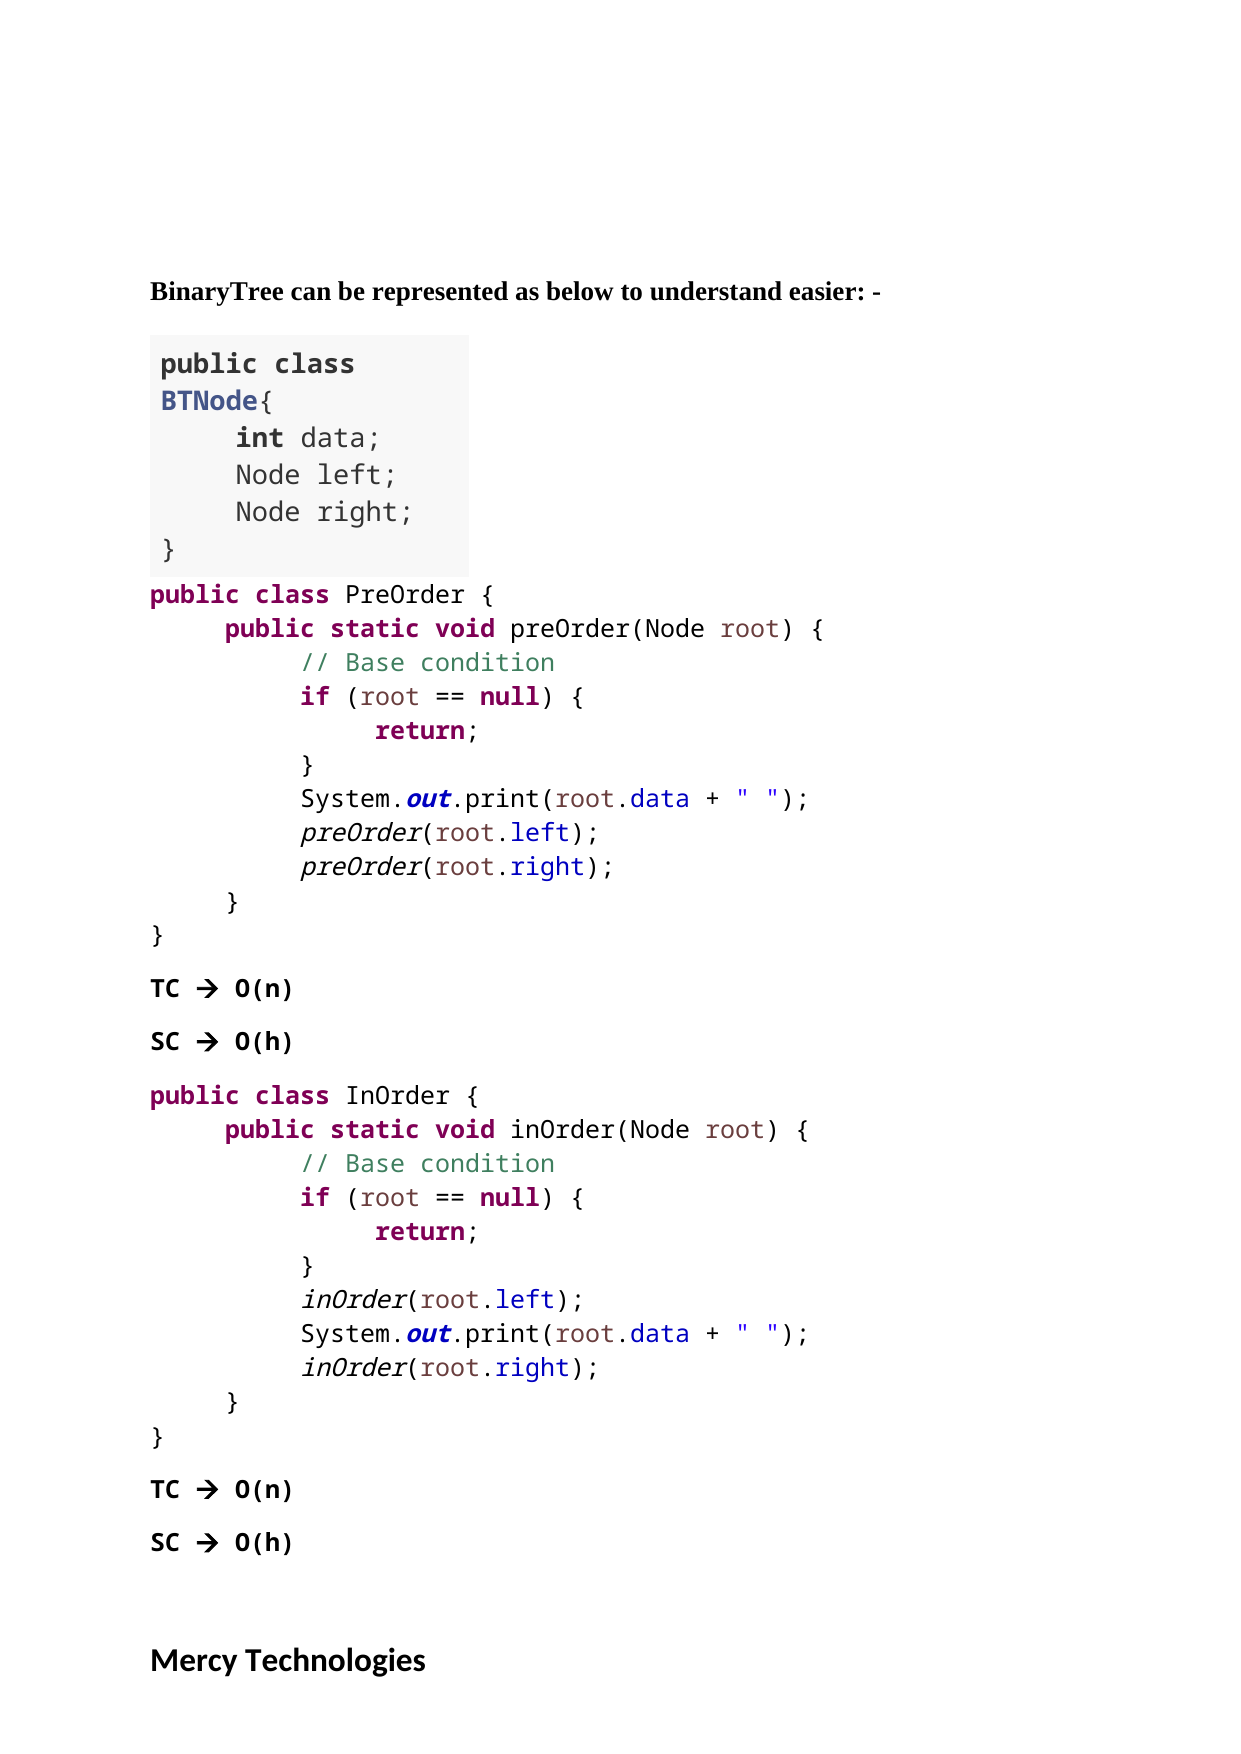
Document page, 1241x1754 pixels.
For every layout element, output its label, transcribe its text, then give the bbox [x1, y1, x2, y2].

text public static void preOrder(Node root) { [150, 611, 1090, 645]
text } [150, 1418, 1090, 1452]
text return; [150, 1214, 1090, 1248]
text BinaryTree can be represented as below to understand easier: - [150, 274, 1090, 306]
text // Base condition [150, 1146, 1090, 1180]
text } [150, 917, 1090, 951]
text inOrder(root.right); [150, 1350, 1090, 1384]
text TC O(n) [150, 1472, 1090, 1506]
text inOrder(root.left); [150, 1282, 1090, 1316]
table_header [150, 335, 469, 577]
text TC O(n) [150, 971, 1090, 1005]
text public class InOrder { [150, 1077, 1090, 1112]
text public static void inOrder(Node root) { [150, 1112, 1090, 1146]
text // Base condition [150, 645, 1090, 679]
text System.out.print(root.data + " "); [150, 781, 1090, 815]
text return; [150, 713, 1090, 747]
text } [150, 883, 1090, 917]
text preOrder(root.right); [150, 849, 1090, 883]
text if (root == null) { [150, 679, 1090, 713]
text } [150, 1384, 1090, 1418]
text } [150, 1248, 1090, 1282]
text SC O(h) [150, 1024, 1090, 1058]
text preOrder(root.left); [150, 815, 1090, 849]
text if (root == null) { [150, 1180, 1090, 1214]
text System.out.print(root.data + " "); [150, 1316, 1090, 1350]
text SC O(h) [150, 1525, 1090, 1559]
text public class PreOrder { [150, 577, 1090, 611]
text } [150, 747, 1090, 781]
